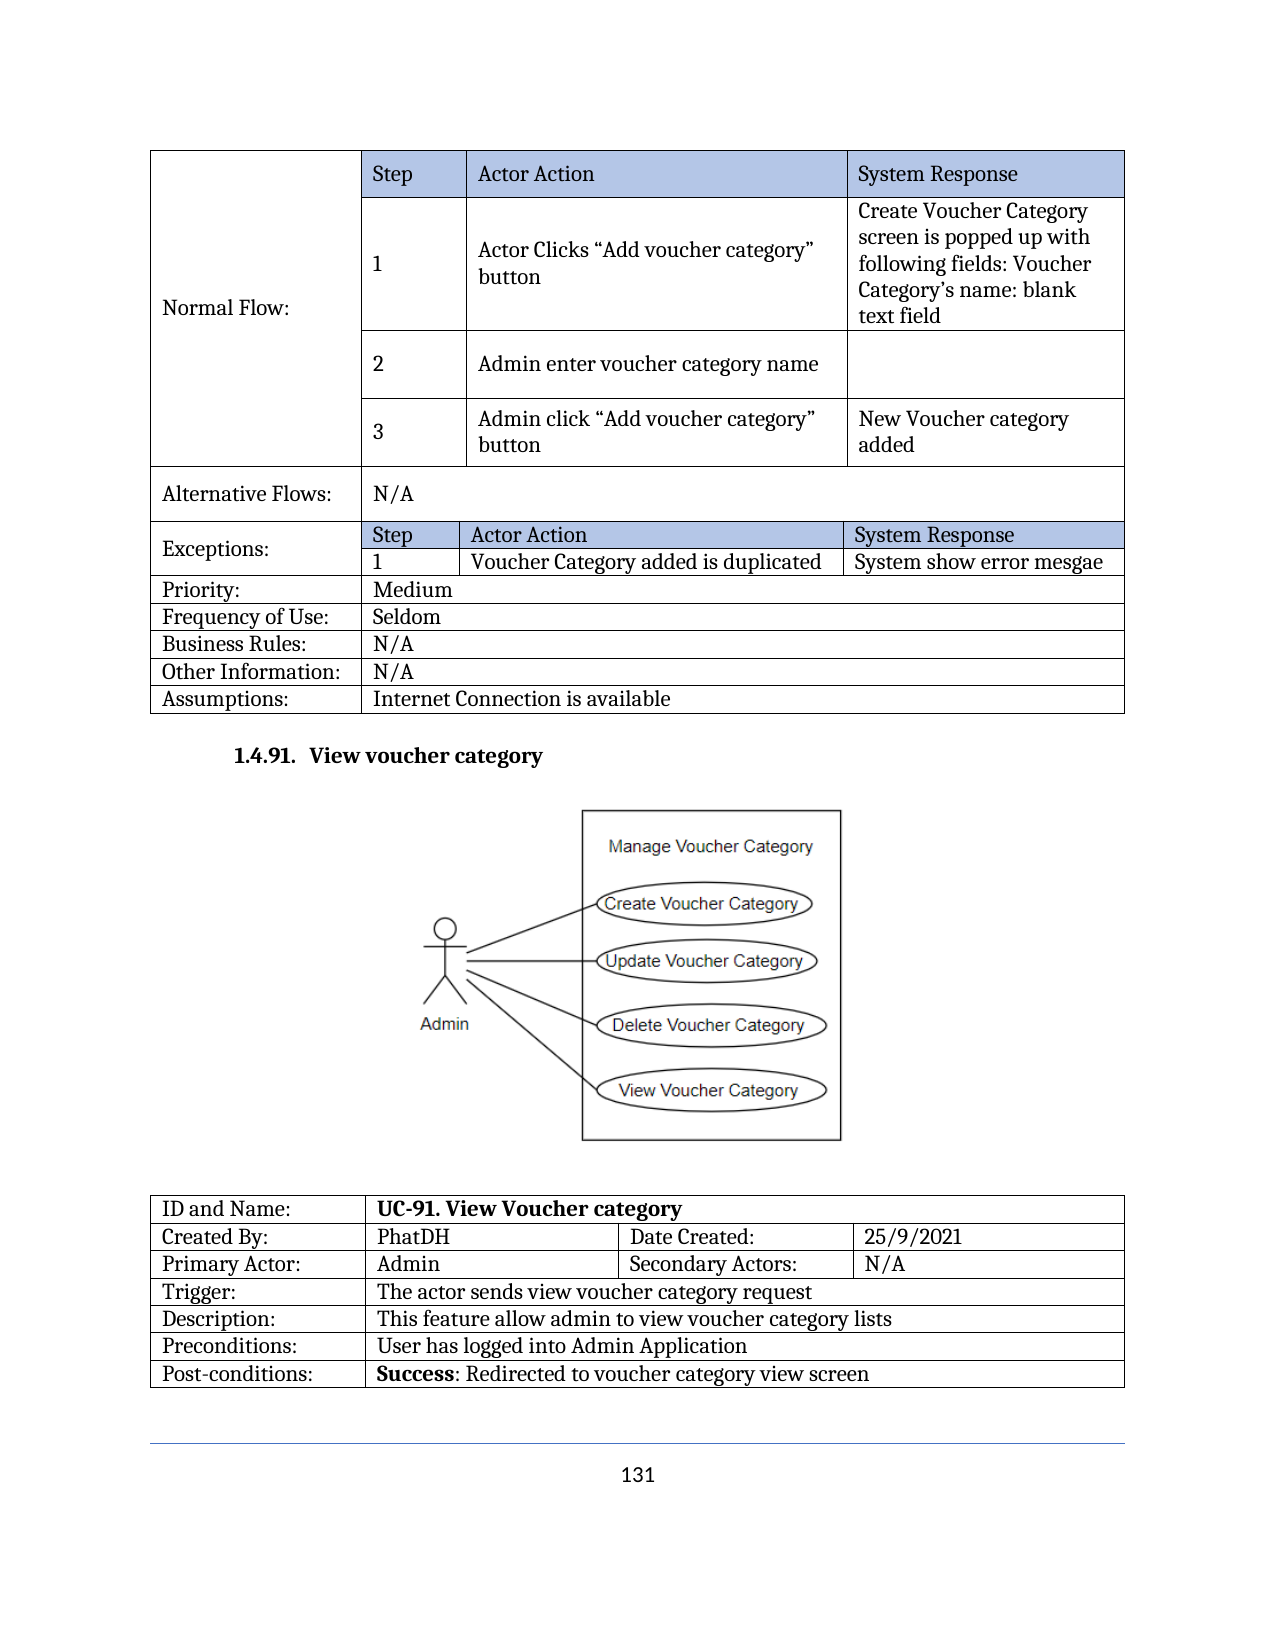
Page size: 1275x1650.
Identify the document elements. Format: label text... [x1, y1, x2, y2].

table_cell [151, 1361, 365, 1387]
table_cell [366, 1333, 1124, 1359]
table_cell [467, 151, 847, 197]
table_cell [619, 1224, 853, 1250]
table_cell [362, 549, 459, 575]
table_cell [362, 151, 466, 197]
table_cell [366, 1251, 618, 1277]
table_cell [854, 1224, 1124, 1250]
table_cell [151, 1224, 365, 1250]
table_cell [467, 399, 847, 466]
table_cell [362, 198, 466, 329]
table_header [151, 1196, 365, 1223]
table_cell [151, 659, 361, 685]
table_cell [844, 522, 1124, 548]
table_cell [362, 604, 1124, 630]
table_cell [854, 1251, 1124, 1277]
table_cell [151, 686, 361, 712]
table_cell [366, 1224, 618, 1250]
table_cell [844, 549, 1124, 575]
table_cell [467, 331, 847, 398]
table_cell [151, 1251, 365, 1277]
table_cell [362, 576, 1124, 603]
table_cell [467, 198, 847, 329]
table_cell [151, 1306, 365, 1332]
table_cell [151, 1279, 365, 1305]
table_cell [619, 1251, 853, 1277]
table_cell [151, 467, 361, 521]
list View voucher category [234, 743, 1125, 769]
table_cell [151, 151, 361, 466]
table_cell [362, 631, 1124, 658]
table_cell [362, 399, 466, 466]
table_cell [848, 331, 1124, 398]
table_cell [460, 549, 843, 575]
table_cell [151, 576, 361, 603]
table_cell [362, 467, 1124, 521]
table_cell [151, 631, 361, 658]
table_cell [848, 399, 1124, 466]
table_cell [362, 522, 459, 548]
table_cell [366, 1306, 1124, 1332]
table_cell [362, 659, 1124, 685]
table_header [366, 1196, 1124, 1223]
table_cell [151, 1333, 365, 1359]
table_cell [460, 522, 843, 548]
picture [412, 802, 863, 1164]
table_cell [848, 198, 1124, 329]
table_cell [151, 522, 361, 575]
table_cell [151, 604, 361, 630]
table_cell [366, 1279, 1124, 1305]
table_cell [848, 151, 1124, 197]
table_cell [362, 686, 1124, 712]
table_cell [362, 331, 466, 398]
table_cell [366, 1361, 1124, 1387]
